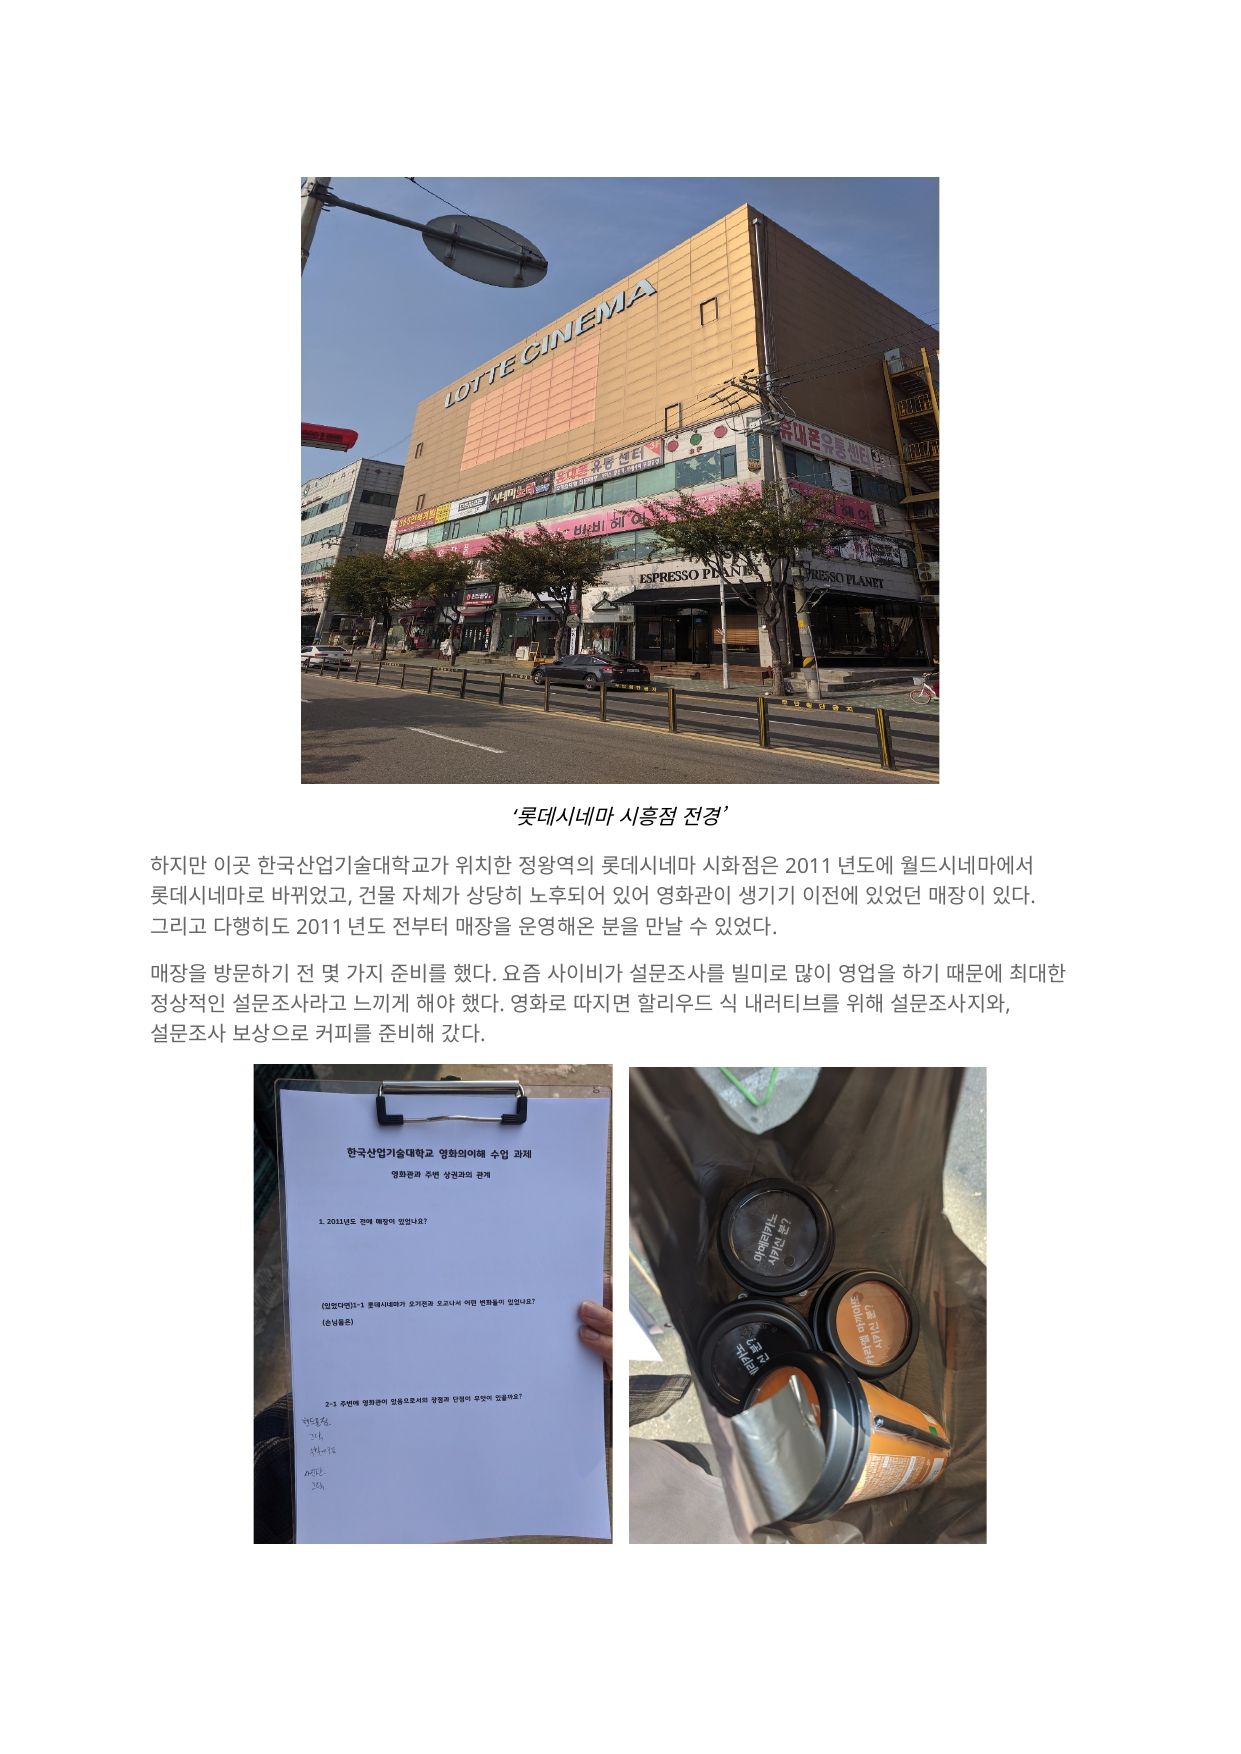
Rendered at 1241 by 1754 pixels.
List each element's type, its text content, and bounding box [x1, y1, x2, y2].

text 매장을 방문하기 전 몇 가지 준비를 했다. 요즘 사이비가 설문조사를 빌미로 많이 영업을 하기 때문에 최대한 정상적인 설문조사라고 느끼게 해야 했다. 영화로 따지면 할리우드 식 내러티브를 위해 설문조사지와, 설문조사 보상으로 커피를 준비해 갔다. [150, 957, 1090, 1048]
picture [253, 1064, 613, 1544]
picture [301, 177, 940, 784]
picture [629, 1067, 987, 1544]
text ‘롯데시네마 시흥점 전경’ [150, 800, 1090, 830]
text 하지만 이곳 한국산업기술대학교가 위치한 정왕역의 롯데시네마 시화점은 2011년도에 월드시네마에서 롯데시네마로 바뀌었고, 건물 자체가 상당히 노후되어 있어 영화관이 생기기 이전에 있었던 매장이 있다. 그리고 다행히도 2011년도 전부터 매장을 운영해온 분을 만날 수 있었다. [150, 849, 1090, 940]
